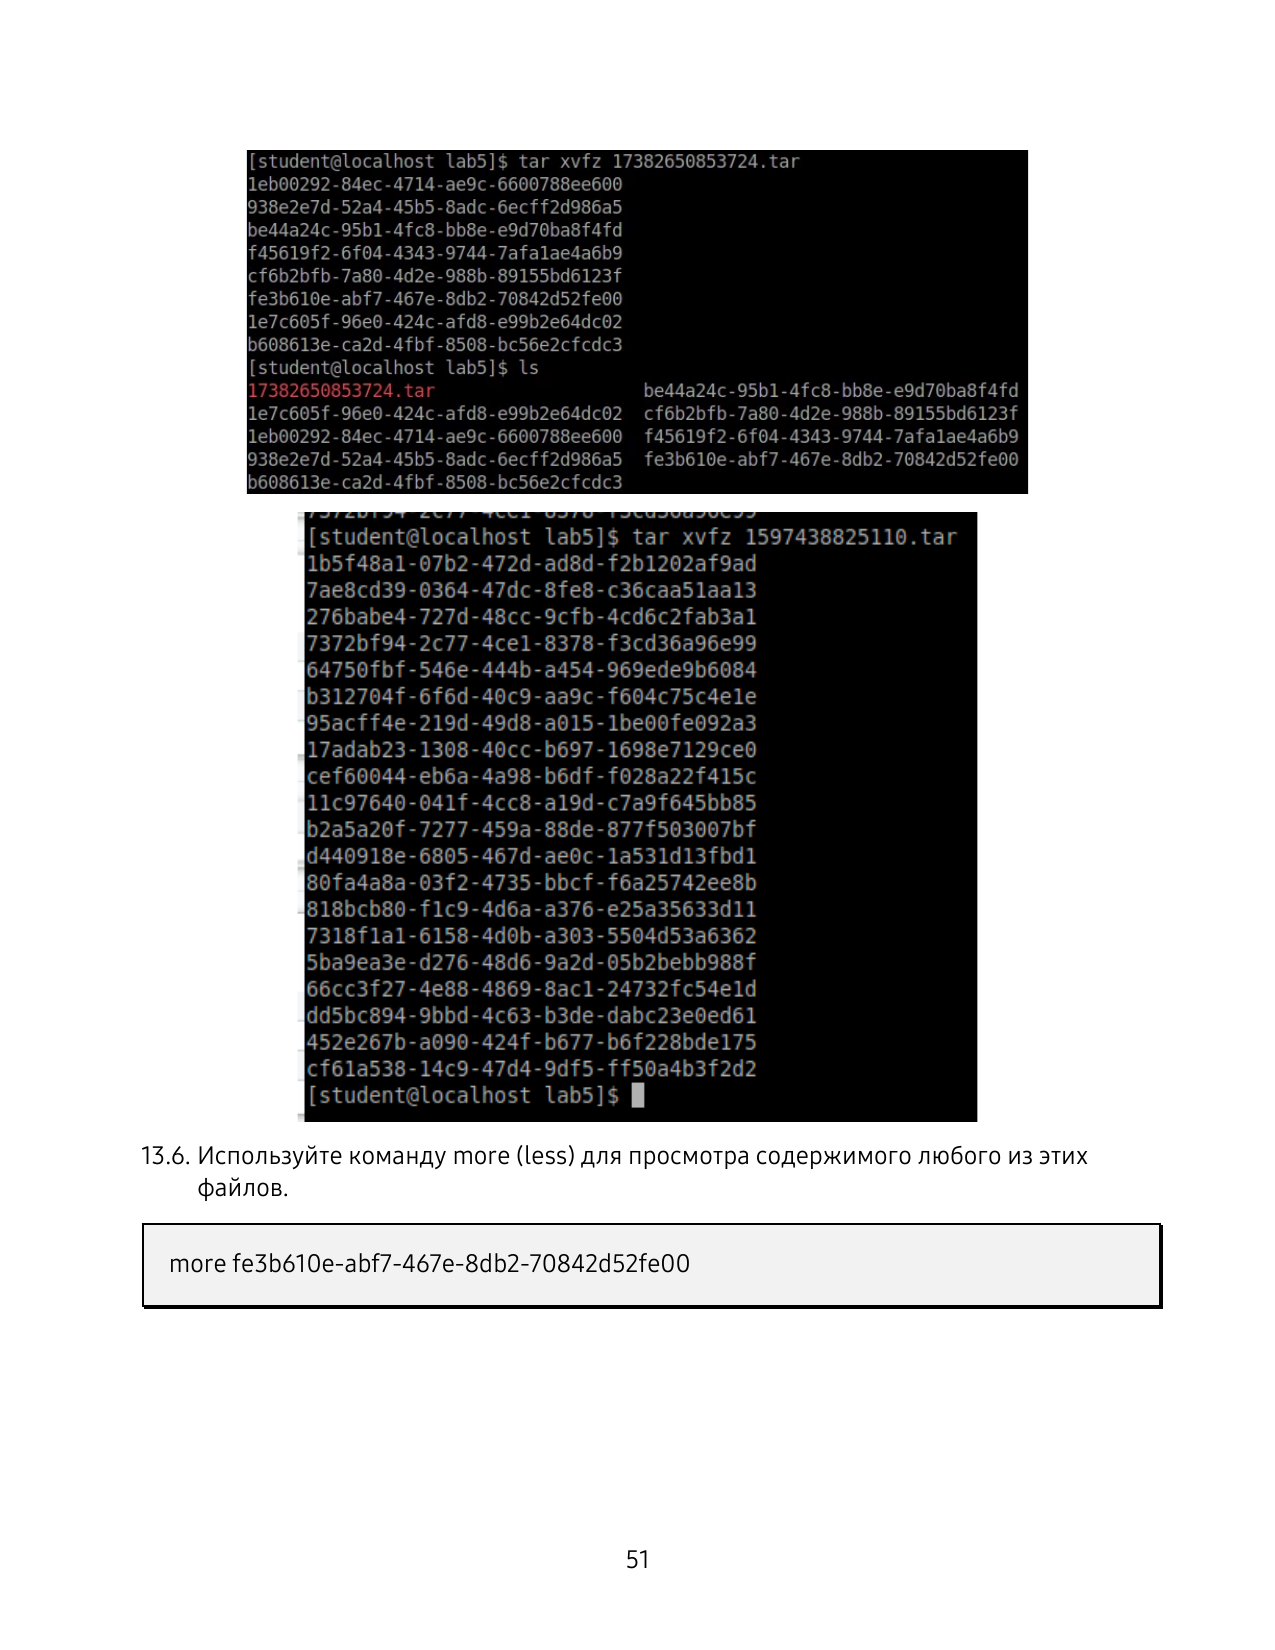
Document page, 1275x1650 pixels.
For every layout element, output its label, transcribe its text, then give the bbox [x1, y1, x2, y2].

picture [246, 150, 1029, 494]
picture [297, 512, 978, 1122]
text more fe3b610e-abf7-467e-8db2-70842d52fe00 [144, 1225, 1159, 1305]
list Используйте команду more (less) для просмотра содержимого любого из этих файлов. [141, 1141, 1162, 1203]
